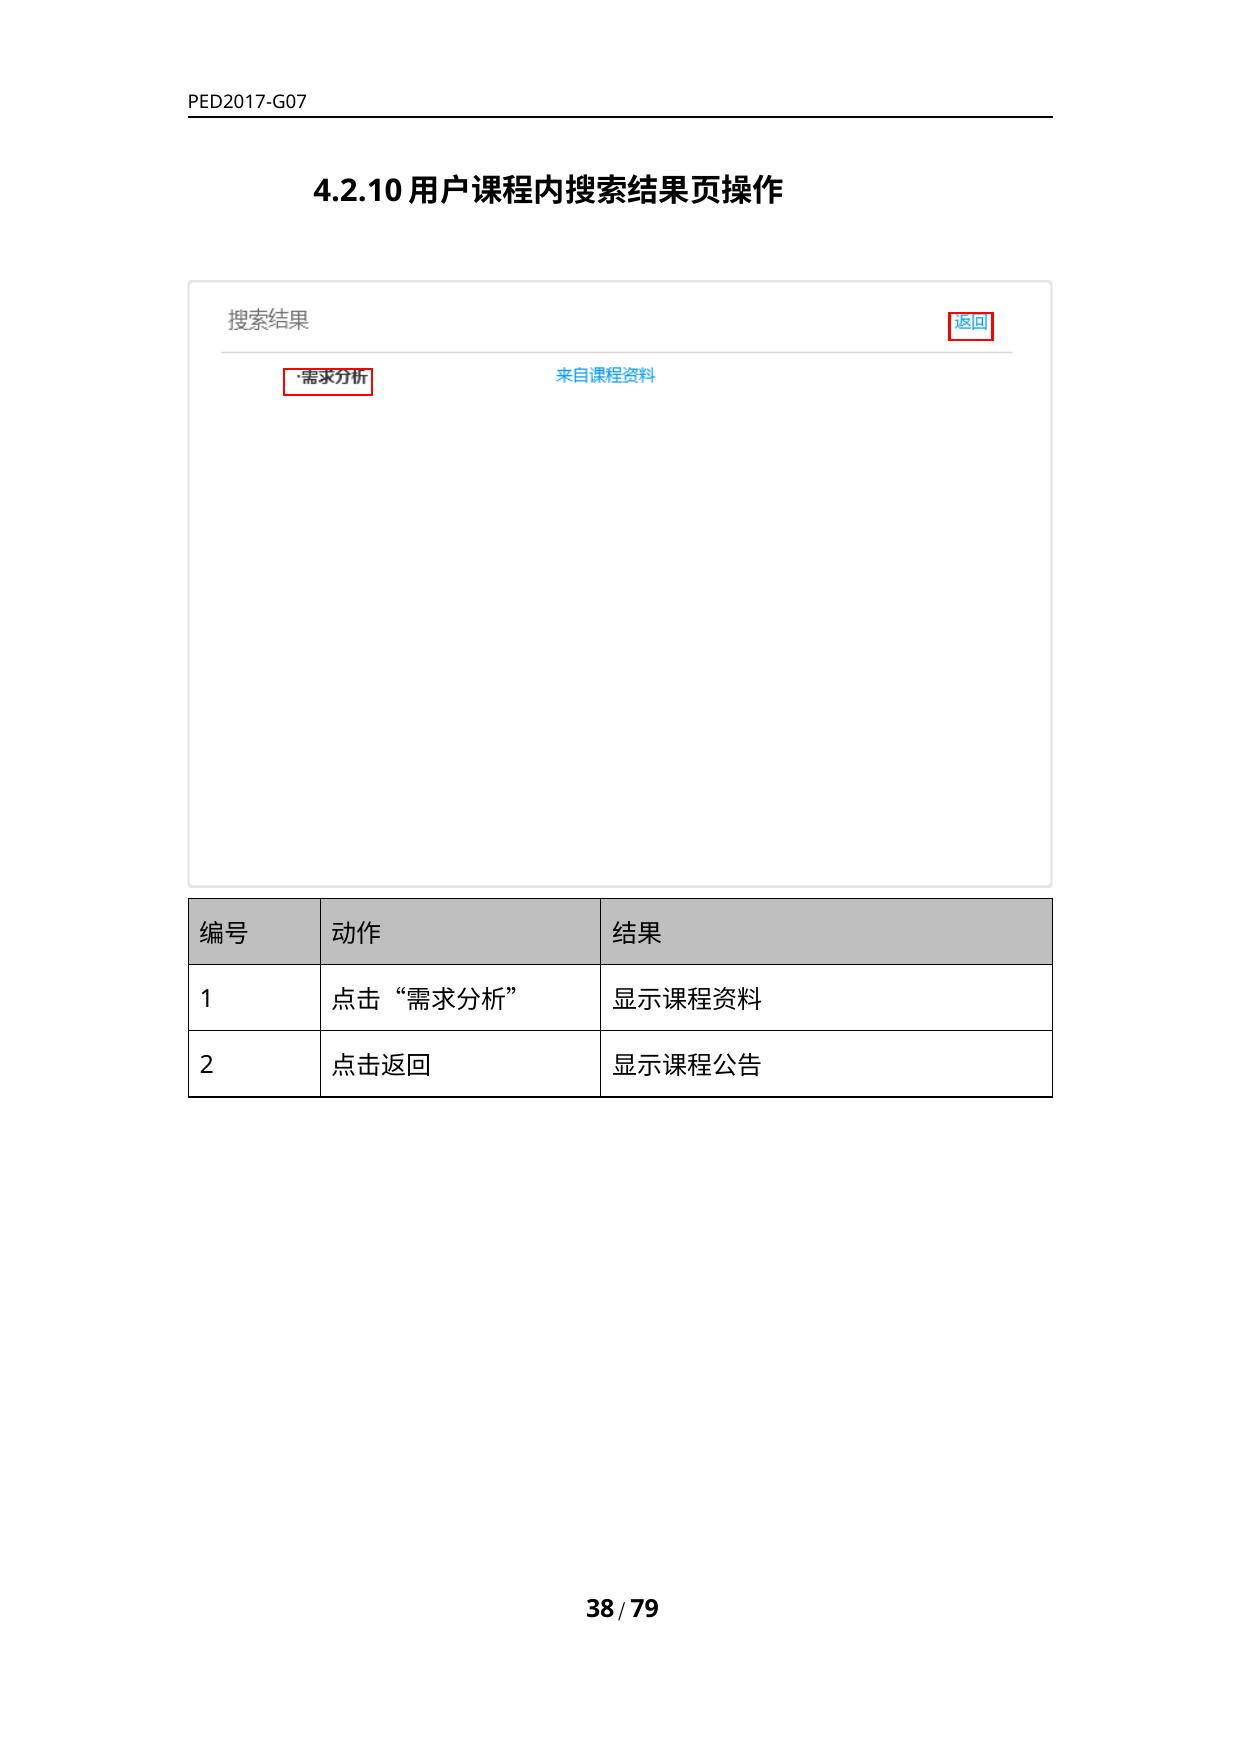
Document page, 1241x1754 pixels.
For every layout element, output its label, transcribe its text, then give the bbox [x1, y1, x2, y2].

table_cell 显示课程公告 [601, 1031, 1052, 1096]
table_cell 点击“需求分析” [321, 965, 600, 1030]
picture [187, 280, 1053, 888]
subtitle 4.2.10用户课程内搜索结果页操作 [187, 156, 1053, 221]
table_cell 显示课程资料 [601, 965, 1052, 1030]
table_cell 1 [189, 965, 320, 1030]
table_cell 2 [189, 1031, 320, 1096]
table_header 结果 [601, 899, 1052, 964]
table_header 动作 [321, 899, 600, 964]
table_cell 点击返回 [321, 1031, 600, 1096]
table_header 编号 [189, 899, 320, 964]
